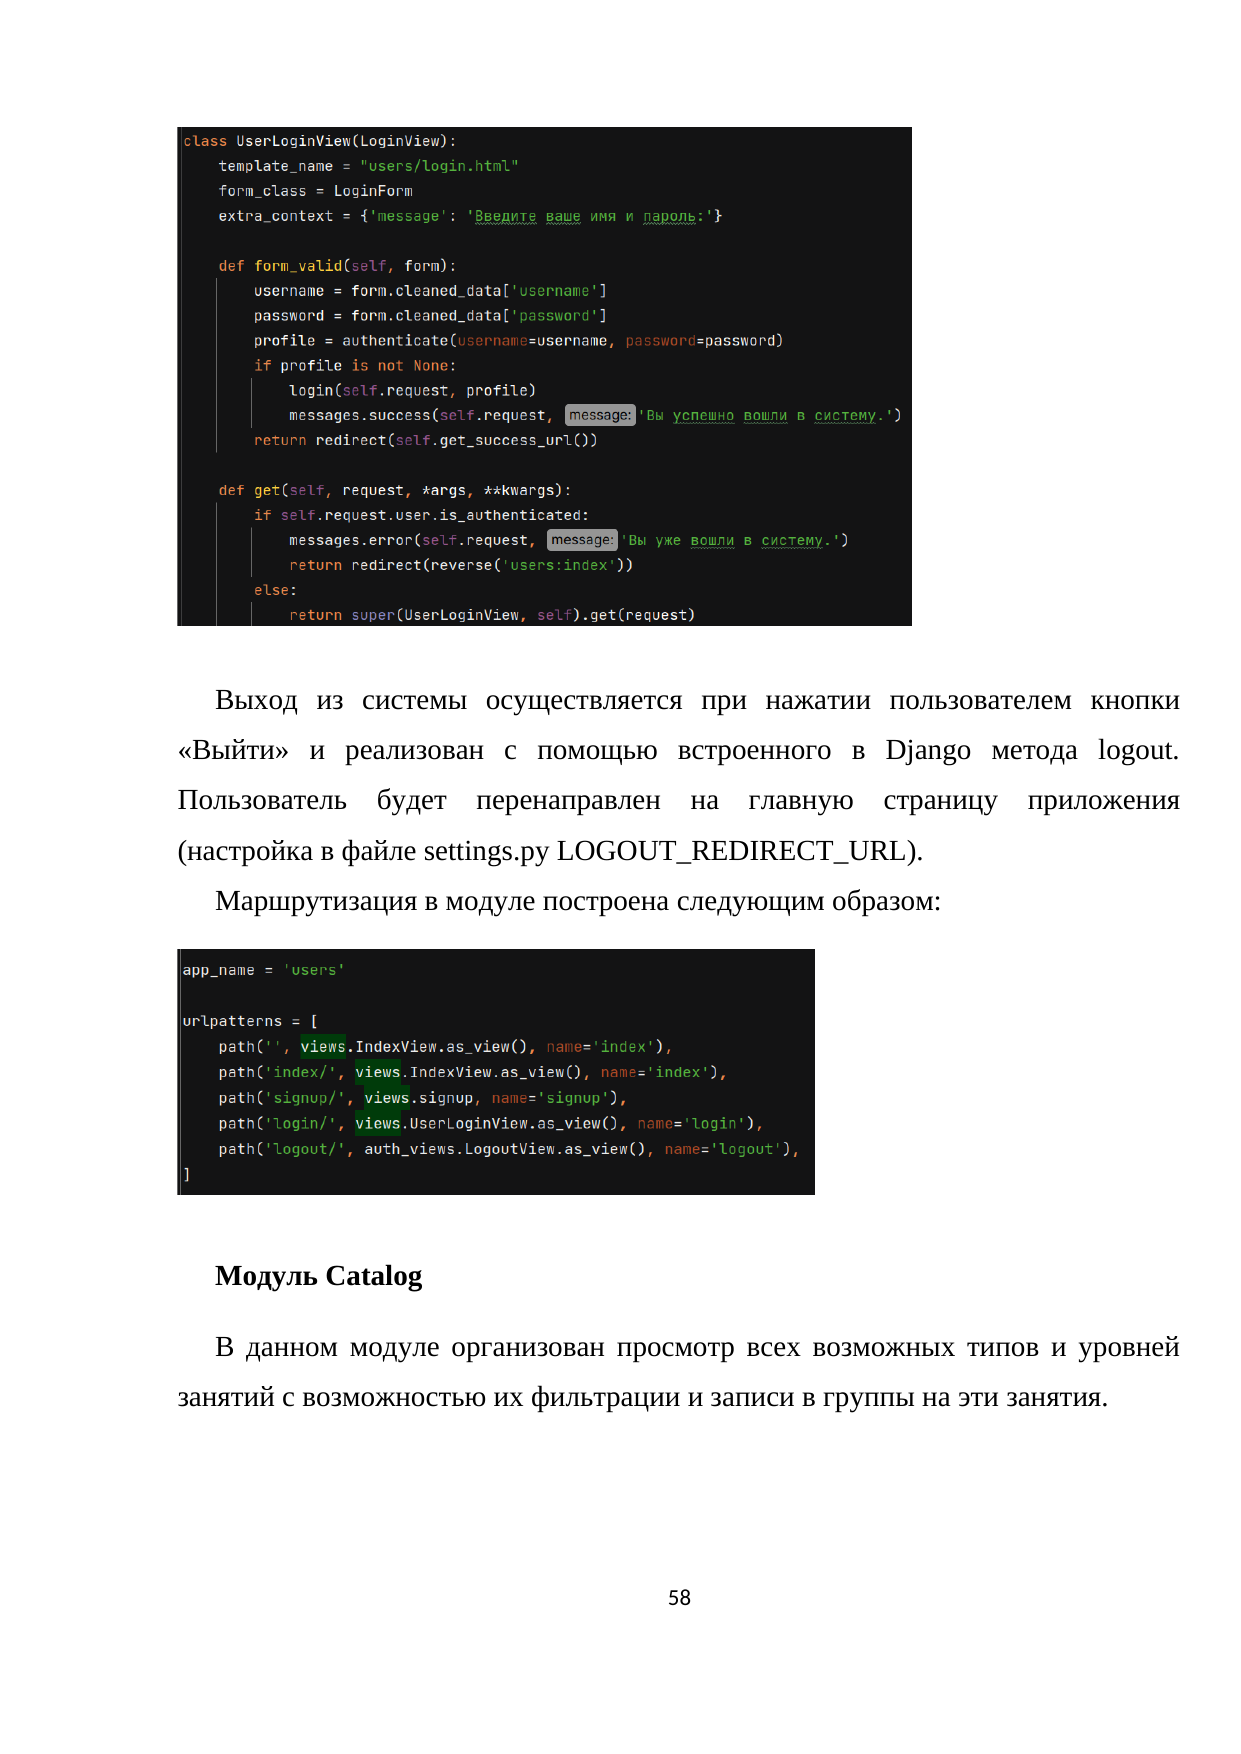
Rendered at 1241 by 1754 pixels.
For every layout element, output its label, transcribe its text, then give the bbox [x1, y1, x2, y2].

text Выход из системы осуществляется при нажатии пользователем кнопки «Выйти» и реализован с помощью встроенного в Django метода logout. Пользователь будет перенаправлен на главную страницу приложения (настройка в файле settings.py LOGOUT_REDIRECT_URL). [177, 682, 1181, 866]
text Маршрутизация в модуле построена следующим образом: [177, 883, 1181, 917]
text В данном модуле организован просмотр всех возможных типов и уровней занятий с возможностью их фильтрации и записи в группы на эти занятия. [177, 1329, 1181, 1413]
picture [177, 949, 815, 1195]
picture [177, 127, 912, 626]
